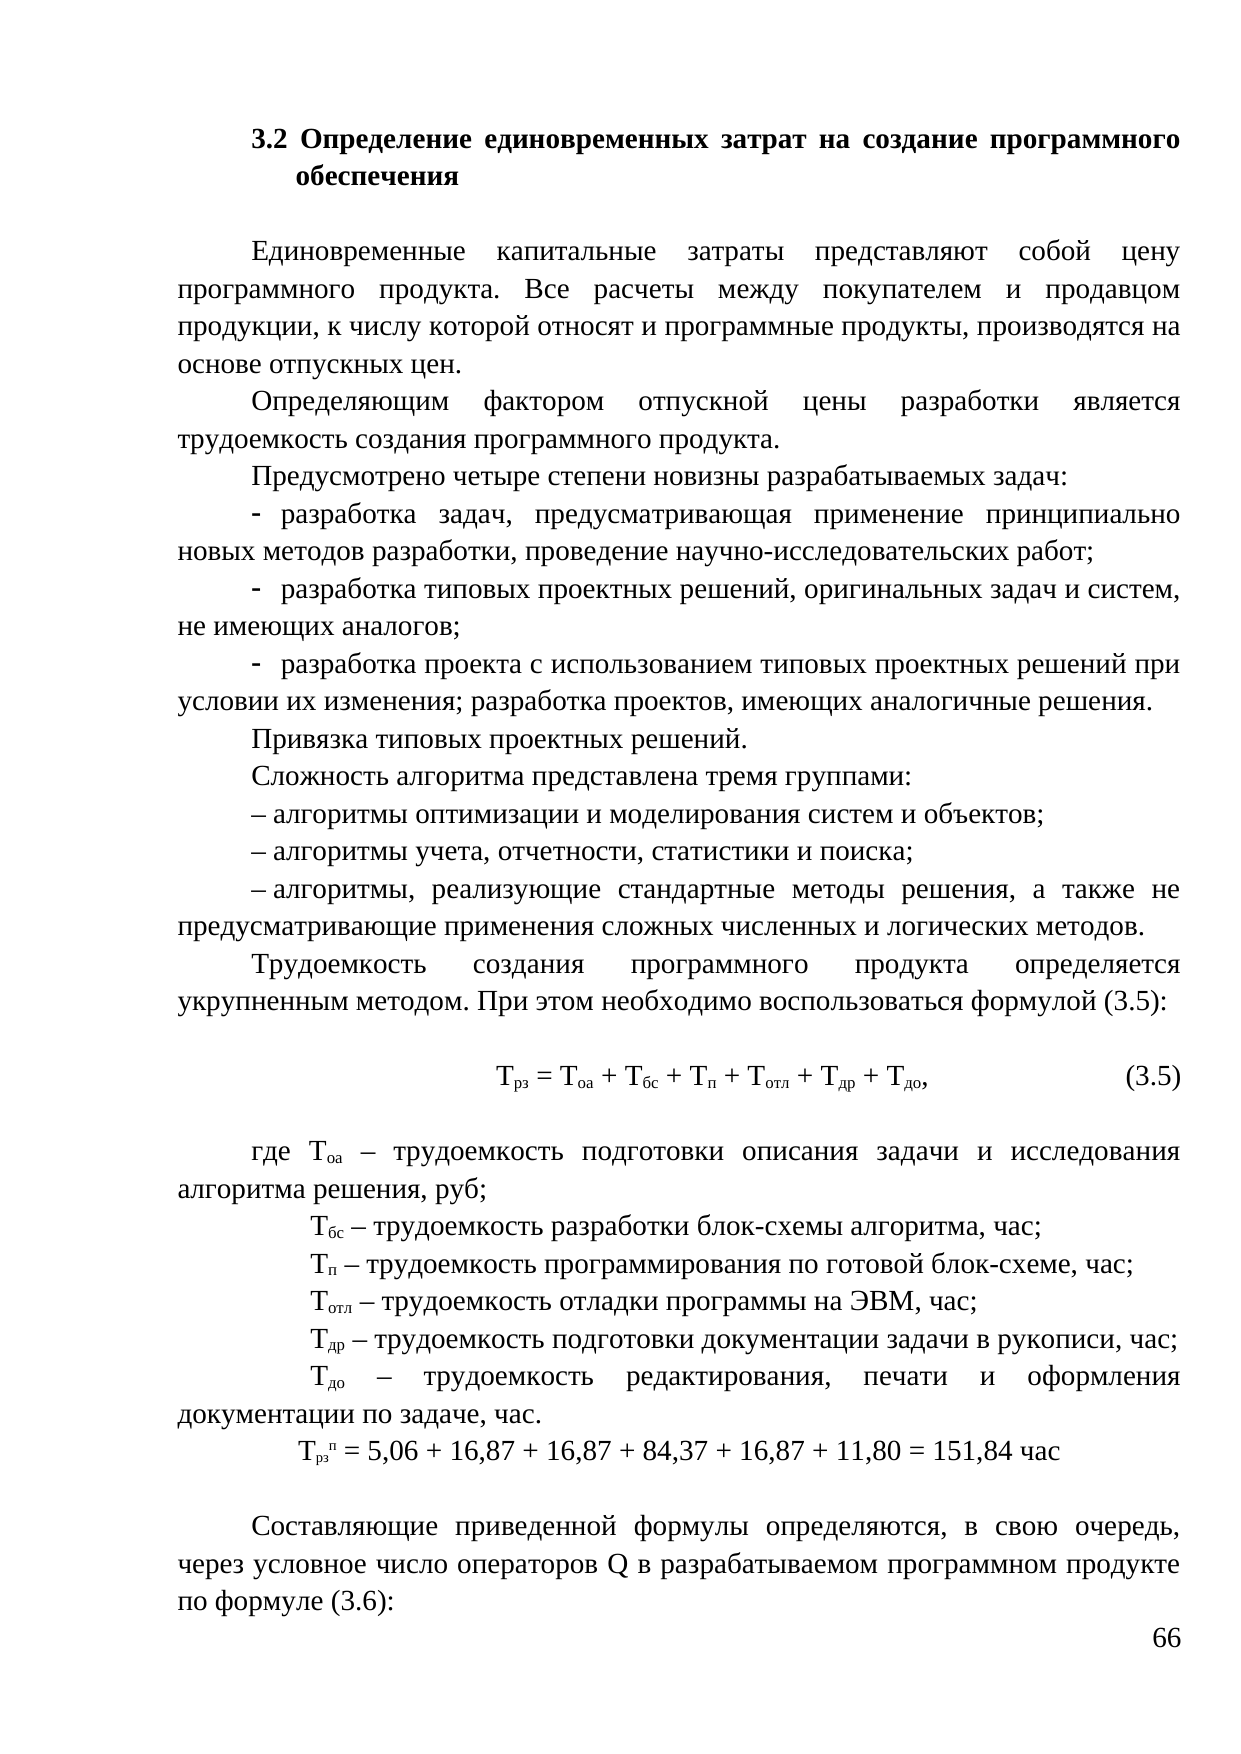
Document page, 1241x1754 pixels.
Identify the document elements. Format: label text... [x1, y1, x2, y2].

text Единовременные капитальные затраты представляют собой цену программного продукта. Все расчеты между покупателем и продавцом продукции, к числу которой относят и программные продукты, производятся на основе отпускных цен. [177, 231, 1181, 381]
text Составляющие приведенной формулы определяются, в свою очередь, через условное число операторов Q в разрабатываемом программном продукте по формуле (3.6): [177, 1506, 1181, 1618]
text Тбс – трудоемкость разработки блок-схемы алгоритма, час; [177, 1206, 1181, 1243]
text Тдо – трудоемкость редактирования, печати и оформления документации по задаче, час. [177, 1356, 1181, 1431]
text – алгоритмы учета, отчетности, статистики и поиска; [177, 831, 1181, 868]
text Трзп = 5,06 + 16,87 + 16,87 + 84,37 + 16,87 + 11,80 = 151,84 час [177, 1431, 1181, 1468]
text – алгоритмы оптимизации и моделирования систем и объектов; [177, 793, 1181, 831]
text Сложность алгоритма представлена тремя группами: [177, 756, 1181, 793]
text Трудоемкость создания программного продукта определяется укрупненным методом. При этом необходимо воспользоваться формулой (3.5): [177, 943, 1181, 1018]
text Предусмотрено четыре степени новизны разрабатываемых задач: [177, 456, 1181, 493]
list разработка проекта с использованием типовых проектных решений при условии их изменения; разработка проектов, имеющих аналогичные решения. [177, 643, 1181, 718]
text Тдр – трудоемкость подготовки документации задачи в рукописи, час; [177, 1318, 1181, 1356]
list Привязка типовых проектных решений. [251, 718, 1181, 756]
text где Тоа – трудоемкость подготовки описания задачи и исследования алгоритма решения, руб; [177, 1131, 1181, 1206]
text Определяющим фактором отпускной цены разработки является трудоемкость создания программного продукта. [177, 381, 1181, 456]
text Тп – трудоемкость программирования по готовой блок-схеме, час; [177, 1243, 1181, 1281]
list разработка типовых проектных решений, оригинальных задач и систем, не имеющих аналогов; [177, 568, 1181, 643]
text 3.2 Определение единовременных затрат на создание программного обеспечения [251, 118, 1181, 193]
text Тотл – трудоемкость отладки программы на ЭВМ, час; [177, 1281, 1181, 1318]
text Трз = Тоа + Тбс + Тп + Тотл + Тдр + Тдо, (3.5) [177, 1056, 1181, 1093]
list разработка задач, предусматривающая применение принципиально новых методов разработки, проведение научно-исследовательских работ; [177, 493, 1181, 568]
text – алгоритмы, реализующие стандартные методы решения, а также не предусматривающие применения сложных численных и логических методов. [177, 868, 1181, 943]
